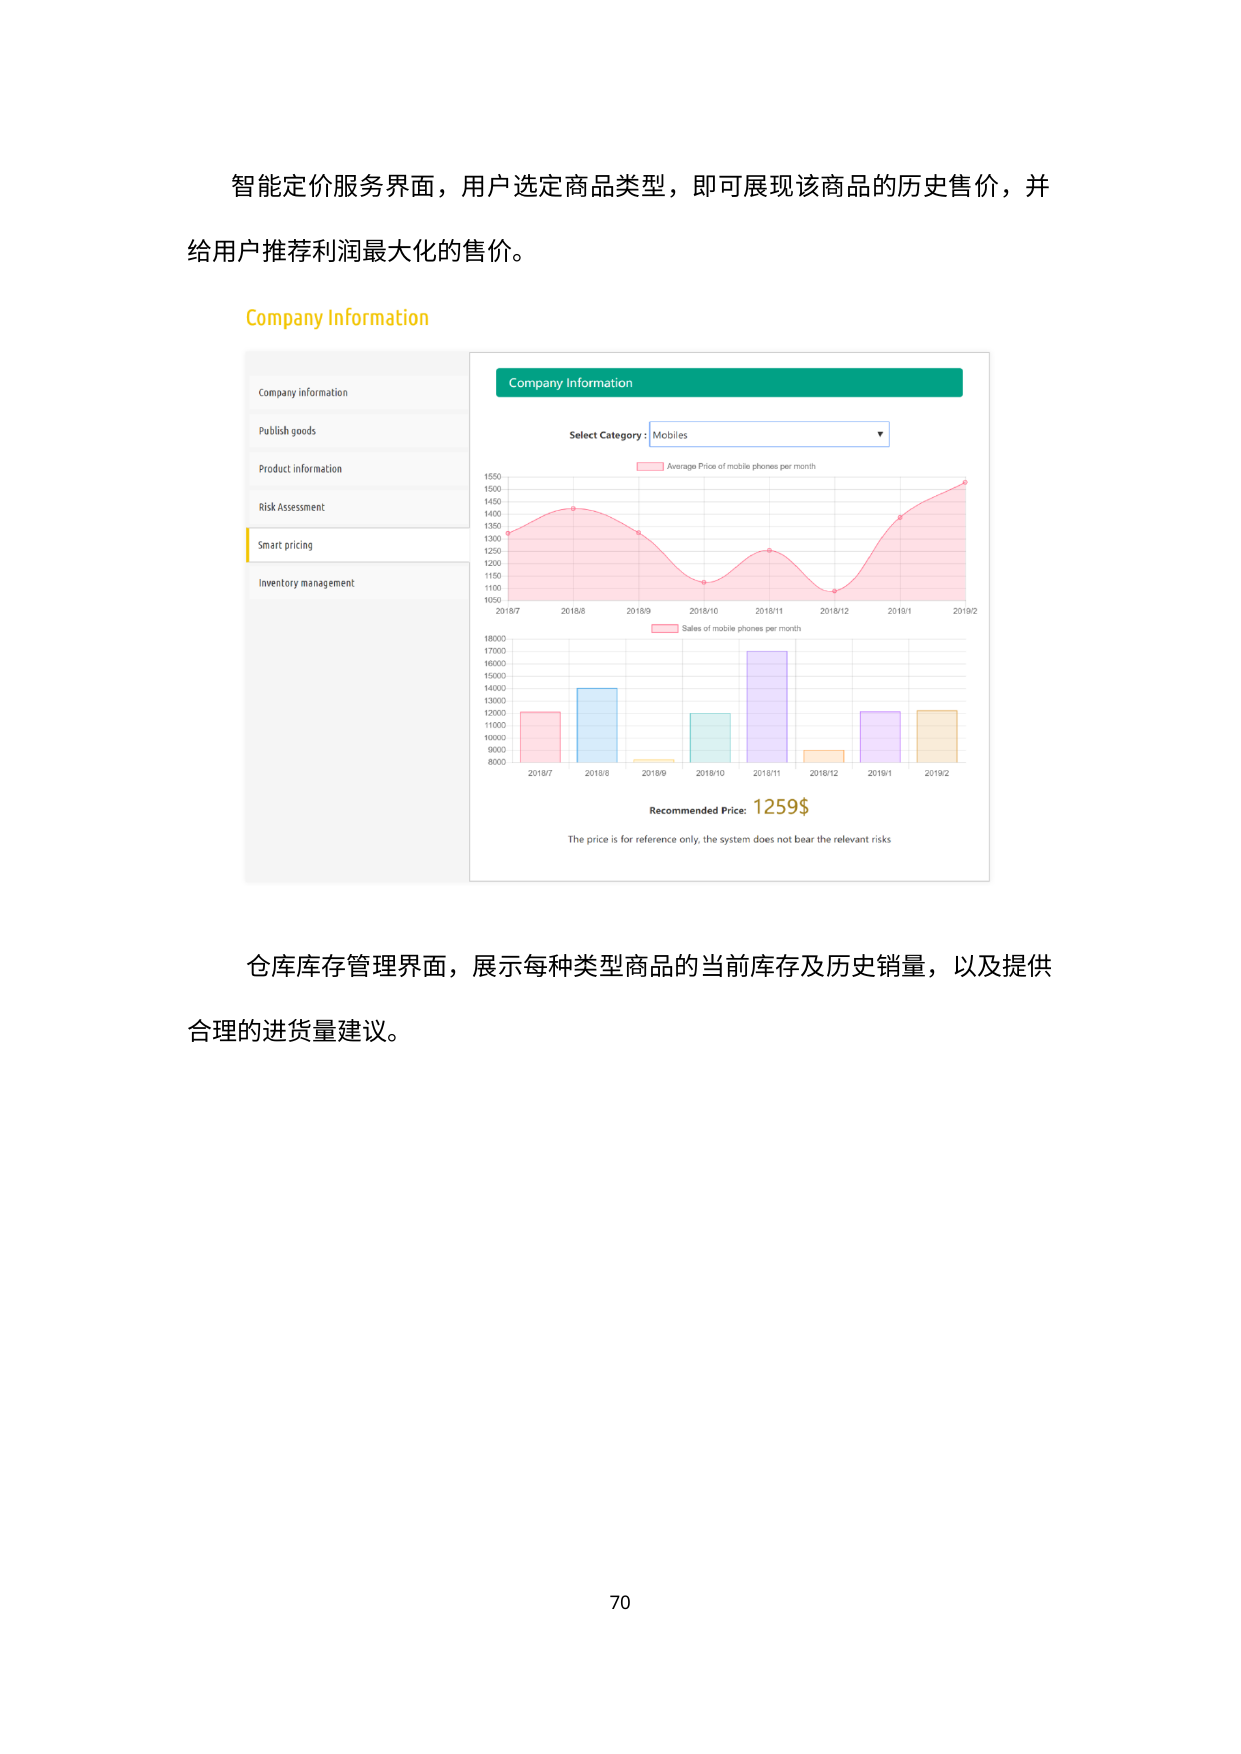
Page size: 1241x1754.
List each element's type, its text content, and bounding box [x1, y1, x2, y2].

text 智能定价服务界面，用户选定商品类型，即可展现该商品的历史售价，并给用户推荐利润最大化的售价。 [187, 152, 1053, 282]
text 仓库库存管理界面，展示每种类型商品的当前库存及历史销量，以及提供合理的进货量建议。 [187, 932, 1053, 1062]
picture [226, 298, 1014, 886]
